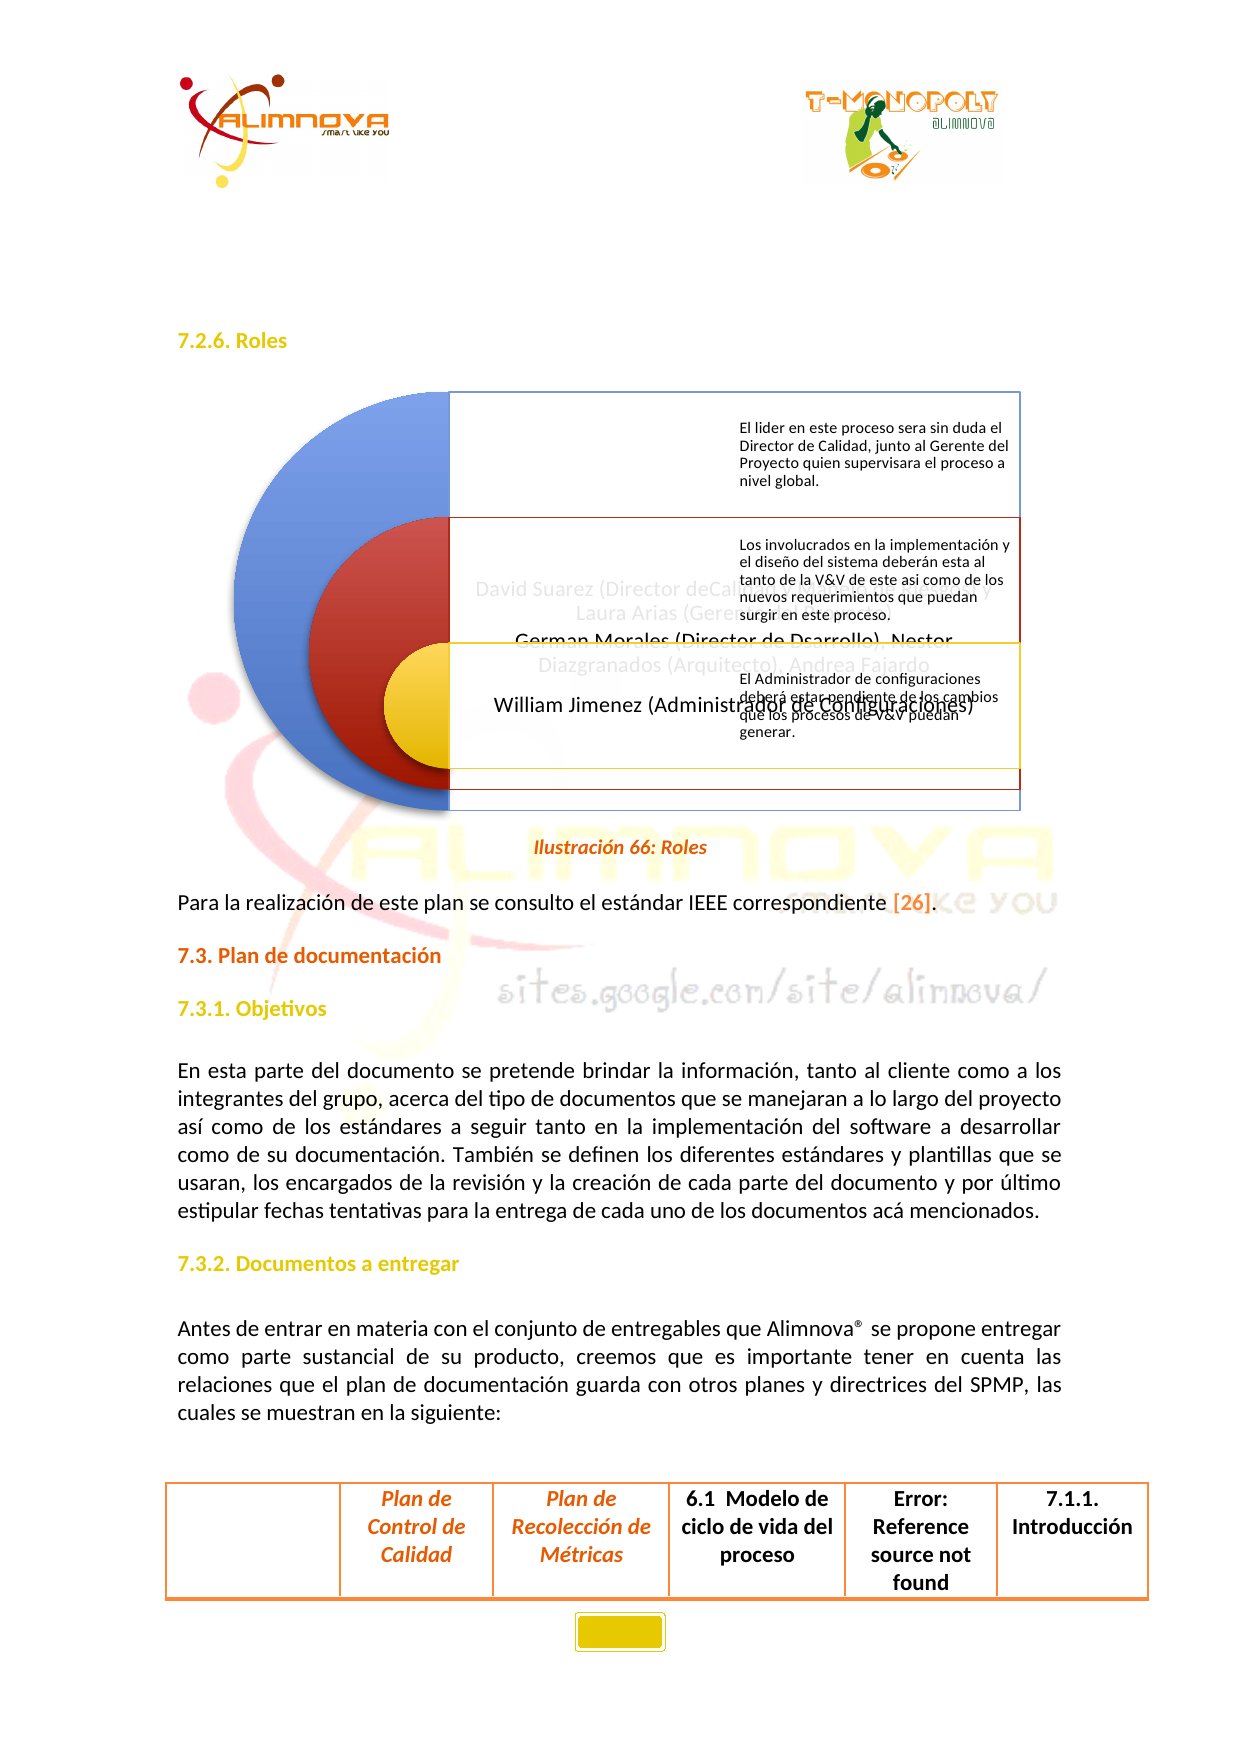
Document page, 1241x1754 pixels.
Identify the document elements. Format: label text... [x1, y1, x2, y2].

subtitle 7.3. Plan de documentación [177, 941, 1063, 969]
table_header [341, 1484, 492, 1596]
text Antes de entrar en materia con el conjunto de entregables que Alimnova® se propone entregar como parte sustancial de su producto, creemos que es importante tener en cuenta las relaciones que el plan de documentación guarda con otros planes y directrices del SPMP, las cuales se muestran en la siguiente: [177, 1314, 1063, 1426]
text Ilustración 66: Roles [177, 391, 1063, 860]
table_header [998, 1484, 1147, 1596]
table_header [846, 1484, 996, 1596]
subtitle 7.3.2. Documentos a entregar [177, 1249, 1063, 1277]
picture [177, 73, 389, 189]
text En esta parte del documento se pretende brindar la información, tanto al cliente como a los integrantes del grupo, acerca del tipo de documentos que se manejaran a lo largo del proyecto así como de los estándares a seguir tanto en la implementación del software a desarrollar como de su documentación. También se definen los diferentes estándares y plantillas que se usaran, los encargados de la revisión y la creación de cada parte del documento y por último estipular fechas tentativas para la entrega de cada uno de los documentos acá mencionados. [177, 1056, 1063, 1224]
subtitle 7.3.1. Objetivos [177, 994, 1063, 1022]
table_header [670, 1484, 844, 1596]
picture [802, 79, 1002, 184]
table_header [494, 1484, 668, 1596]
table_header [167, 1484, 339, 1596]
subtitle 7.2.6. Roles [177, 326, 1063, 354]
